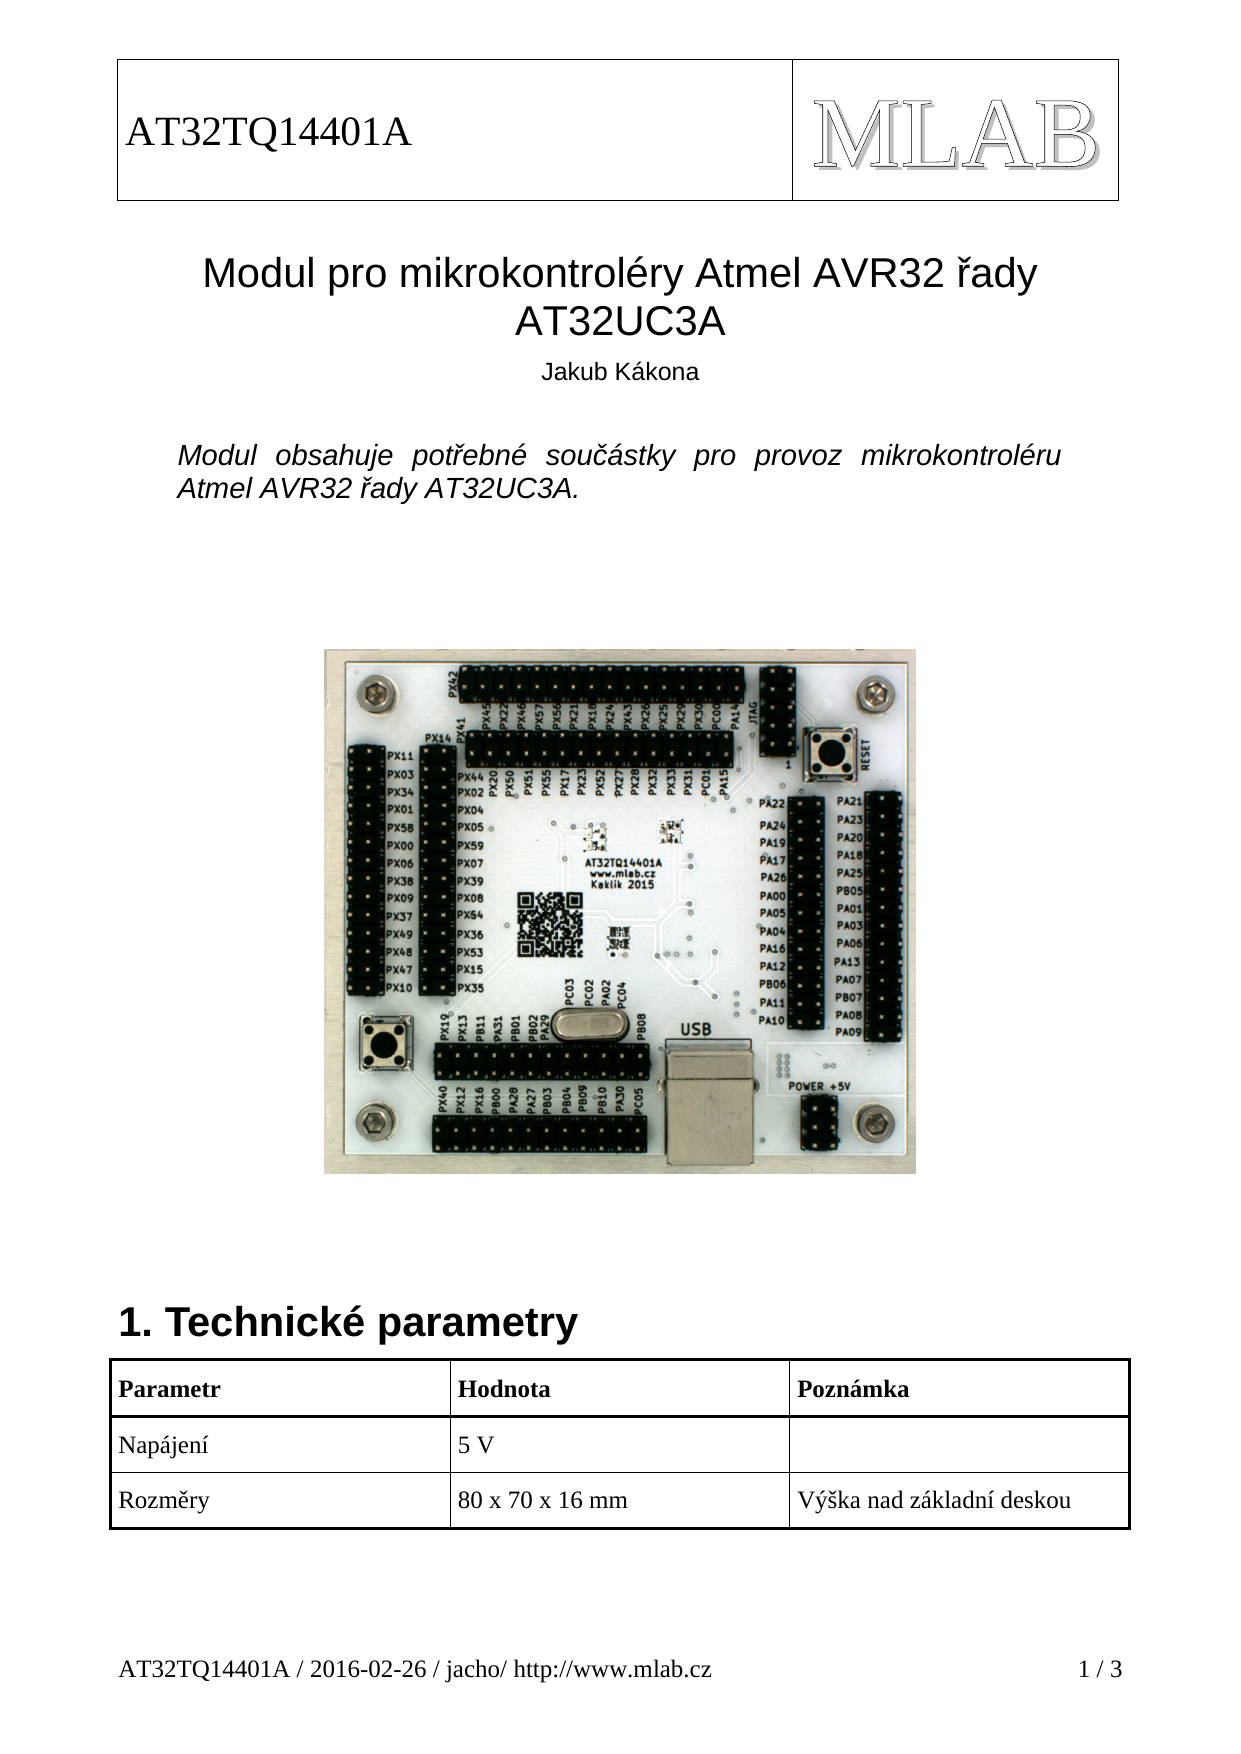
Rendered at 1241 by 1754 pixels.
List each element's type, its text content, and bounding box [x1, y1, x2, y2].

table_header Hodnota [451, 1361, 789, 1415]
subtitle Modul obsahuje potřebné součástky pro provoz mikrokontroléru Atmel AVR32 řady AT32UC3A. [177, 438, 1063, 505]
table_header Parametr [112, 1361, 450, 1415]
subtitle Technické parametry [118, 1298, 1122, 1346]
table_cell 5 V [451, 1418, 789, 1472]
table_cell [790, 1418, 1128, 1472]
text Jakub Kákona [118, 357, 1122, 386]
text Modul pro mikrokontroléry Atmel AVR32 řady AT32UC3A [118, 249, 1122, 344]
table_cell Rozměry [112, 1473, 450, 1527]
table_header Poznámka [790, 1361, 1128, 1415]
table_cell Napájení [112, 1418, 450, 1472]
table_cell Výška nad základní deskou [790, 1473, 1128, 1527]
table_cell 80 x 70 x 16 mm [451, 1473, 789, 1527]
picture [324, 649, 916, 1174]
